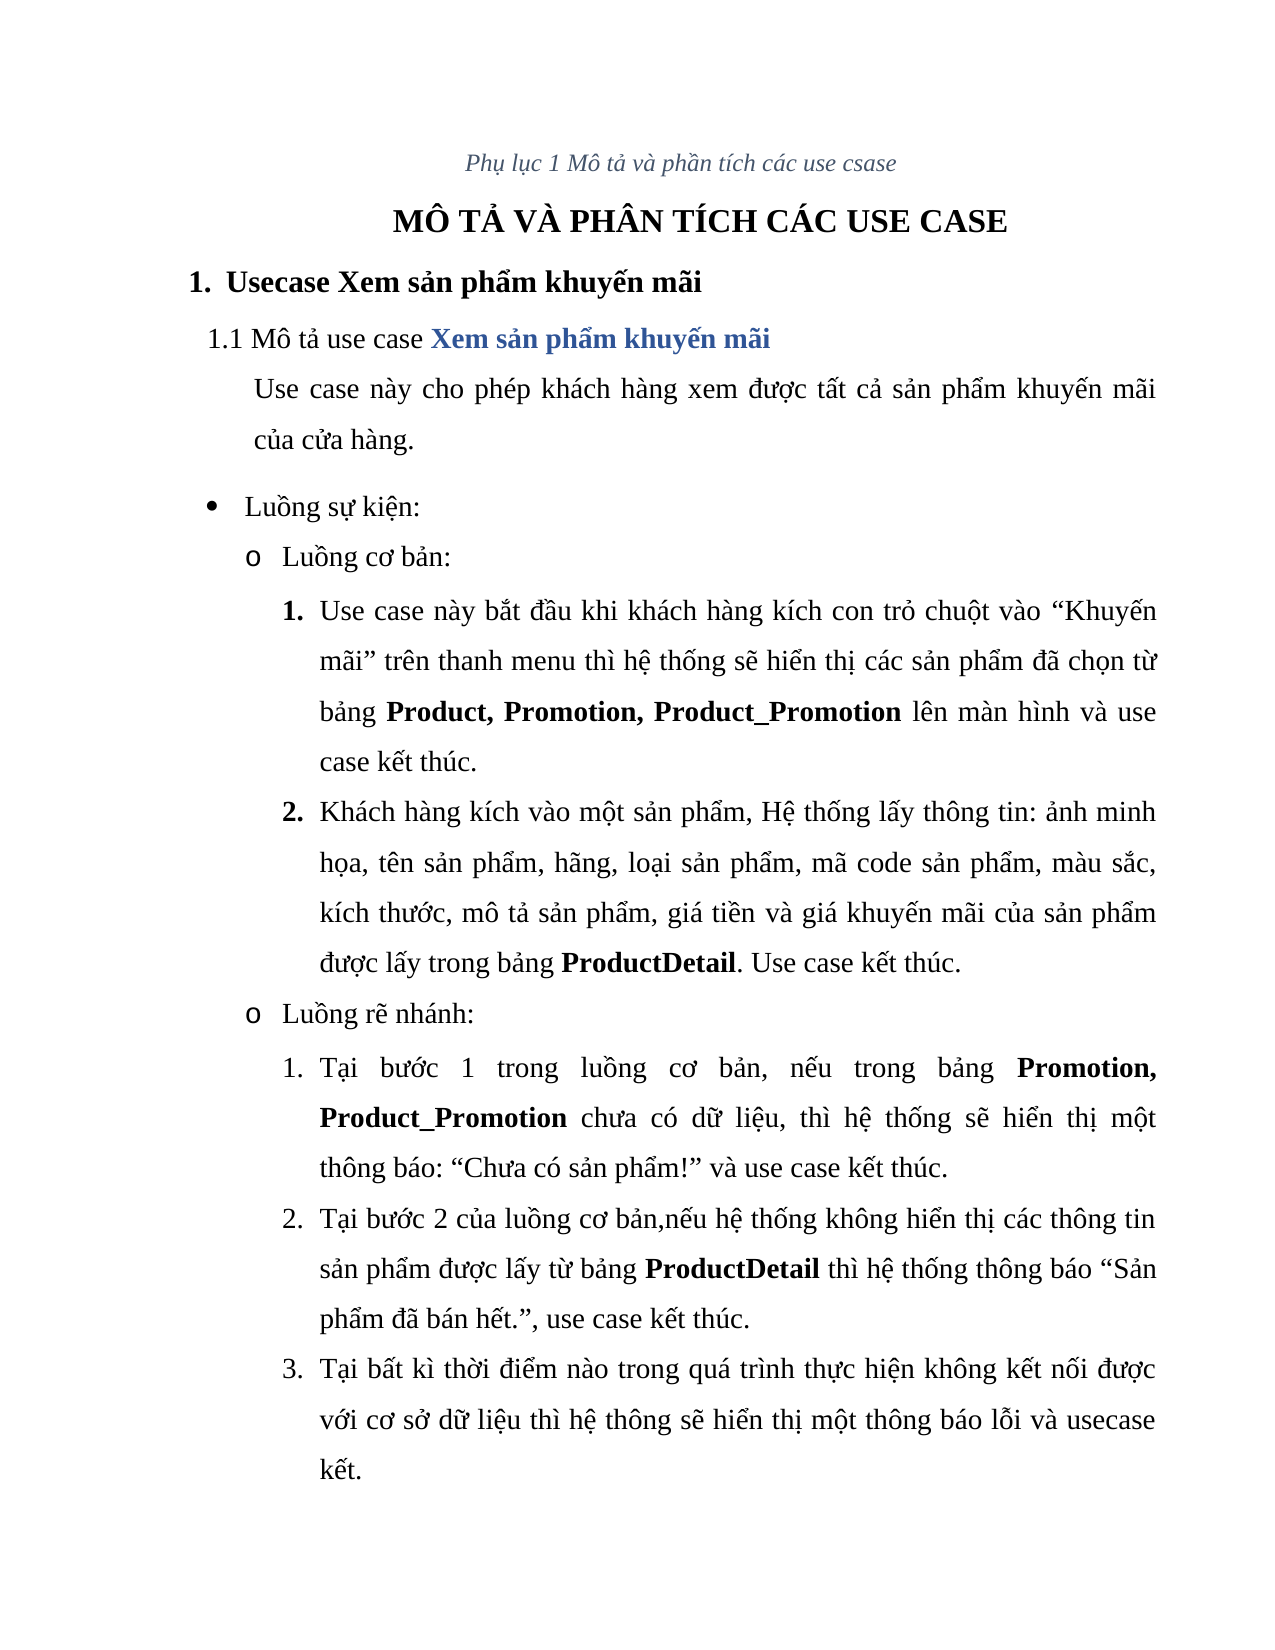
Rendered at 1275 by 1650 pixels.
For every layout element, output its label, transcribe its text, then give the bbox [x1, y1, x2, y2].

list Luồng rẽ nhánh: [244, 996, 1157, 1032]
list Luồng sự kiện: [207, 489, 1157, 522]
list Tại bất kì thời điểm nào trong quá trình thực hiện không kết nối được với cơ sở dữ liệu thì hệ thông sẽ hiển thị một thông báo lỗi và usecase kết. [282, 1352, 1157, 1486]
text Phụ lục 1 Mô tả và phần tích các use csase [207, 148, 1157, 176]
subtitle Usecase Xem sản phẩm khuyến mãi [188, 263, 1157, 299]
list Tại bước 1 trong luồng cơ bản, nếu trong bảng Promotion, Product_Promotion chưa có dữ liệu, thì hệ thống sẽ hiển thị một thông báo: “Chưa có sản phẩm!” và use case kết thúc. [282, 1050, 1157, 1184]
subtitle MÔ TẢ VÀ PHÂN TÍCH CÁC USE CASE [244, 201, 1157, 240]
subtitle 1.1 Mô tả use case Xem sản phẩm khuyến mãi [207, 321, 1157, 355]
list Use case này bắt đầu khi khách hàng kích con trỏ chuột vào “Khuyến mãi” trên thanh menu thì hệ thống sẽ hiển thị các sản phẩm đã chọn từ bảng Product, Promotion, Product_Promotion lên màn hình và use case kết thúc. [282, 593, 1157, 778]
list Khách hàng kích vào một sản phẩm, Hệ thống lấy thông tin: ảnh minh họa, tên sản phẩm, hãng, loại sản phẩm, mã code sản phẩm, màu sắc, kích thước, mô tả sản phẩm, giá tiền và giá khuyến mãi của sản phẩm được lấy trong bảng ProductDetail. Use case kết thúc. [282, 794, 1157, 979]
text Use case này cho phép khách hàng xem được tất cả sản phẩm khuyến mãi của cửa hàng. [254, 371, 1157, 455]
list Tại bước 2 của luồng cơ bản,nếu hệ thống không hiển thị các thông tin sản phẩm được lấy từ bảng ProductDetail thì hệ thống thông báo “Sản phẩm đã bán hết.”, use case kết thúc. [282, 1201, 1157, 1335]
list Luồng cơ bản: [244, 539, 1157, 575]
